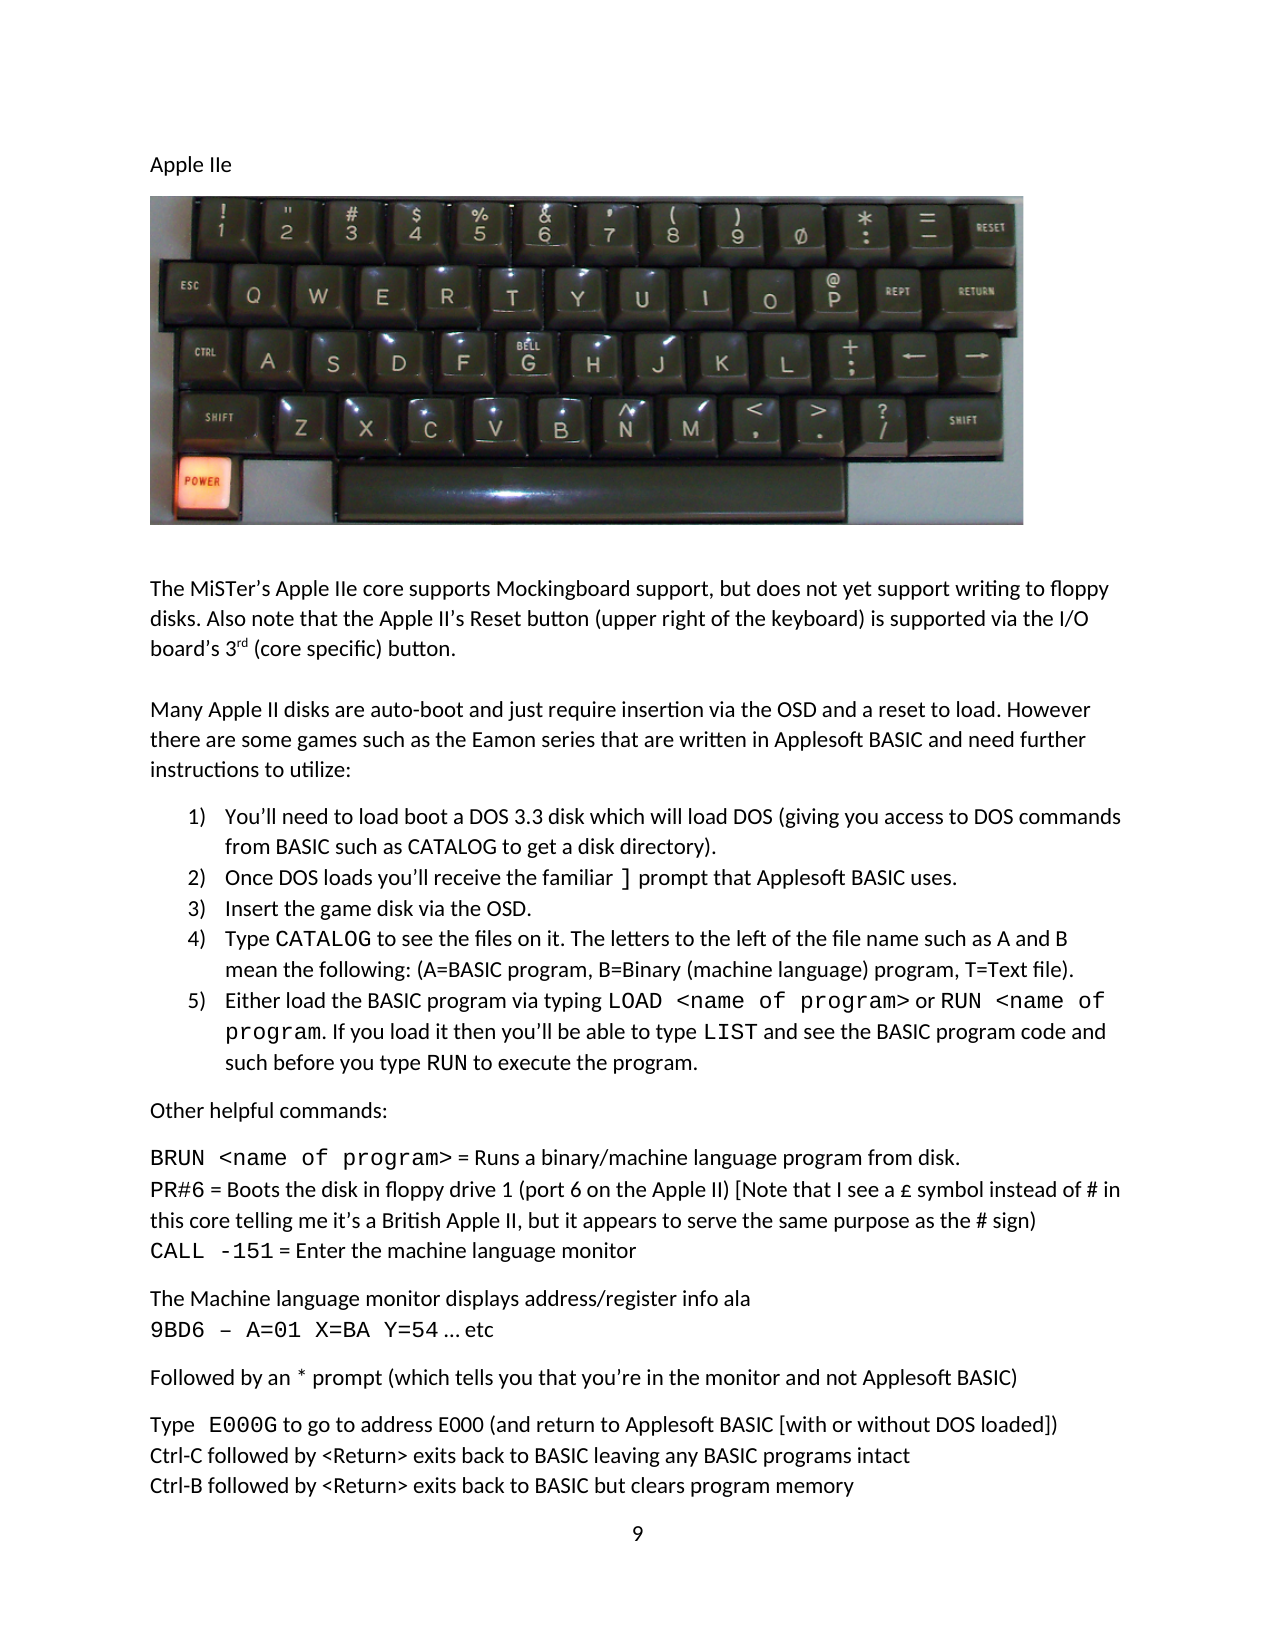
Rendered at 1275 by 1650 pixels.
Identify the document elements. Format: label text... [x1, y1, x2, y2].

picture [150, 196, 1024, 525]
list You’ll need to load boot a DOS 3.3 disk which will load DOS (giving you access to DOS commands from BASIC such as CATALOG to get a disk directory). [187, 802, 1125, 860]
text The Machine language monitor displays address/register info ala 9BD6 – A=01 X=BA Y=54 … etc [150, 1284, 1125, 1344]
text BRUN <name of program> = Runs a binary/machine language program from disk. PR#6 = Boots the disk in floppy drive 1 (port 6 on the Apple II) [Note that I see a £ symbol instead of # in this core telling me it’s a British Apple II, but it appears to serve the same purpose as the # sign) CALL -151 = Enter the machine language monitor [150, 1143, 1125, 1266]
text Followed by an * prompt (which tells you that you’re in the monitor and not Applesoft BASIC) [150, 1363, 1125, 1391]
text Apple IIe [150, 150, 1125, 178]
list Once DOS loads you’ll receive the familiar ] prompt that Applesoft BASIC uses. [187, 863, 1125, 892]
list Either load the BASIC program via typing LOAD <name of program> or RUN <name of program. If you load it then you’ll be able to type LIST and see the BASIC program code and such before you type RUN to execute the program. [187, 986, 1125, 1078]
text Type E000G to go to address E000 (and return to Applesoft BASIC [with or without DOS loaded]) Ctrl-C followed by <Return> exits back to BASIC leaving any BASIC programs intact Ctrl-B followed by <Return> exits back to BASIC but clears program memory [150, 1410, 1125, 1499]
list Type CATALOG to see the files on it. The letters to the left of the file name such as A and B mean the following: (A=BASIC program, B=Binary (machine language) program, T=Text file). [187, 924, 1125, 984]
text The MiSTer’s Apple IIe core supports Mockingboard support, but does not yet support writing to floppy disks. Also note that the Apple II’s Reset button (upper right of the keyboard) is supported via the I/O board’s 3rd (core specific) button. Many Apple II disks are auto-boot and just require insertion via the OSD and a reset to load. However there are some games such as the Eamon series that are written in Applesoft BASIC and need further instructions to utilize: [150, 544, 1125, 783]
list Insert the game disk via the OSD. [187, 894, 1125, 922]
text Other helpful commands: [150, 1097, 1125, 1125]
